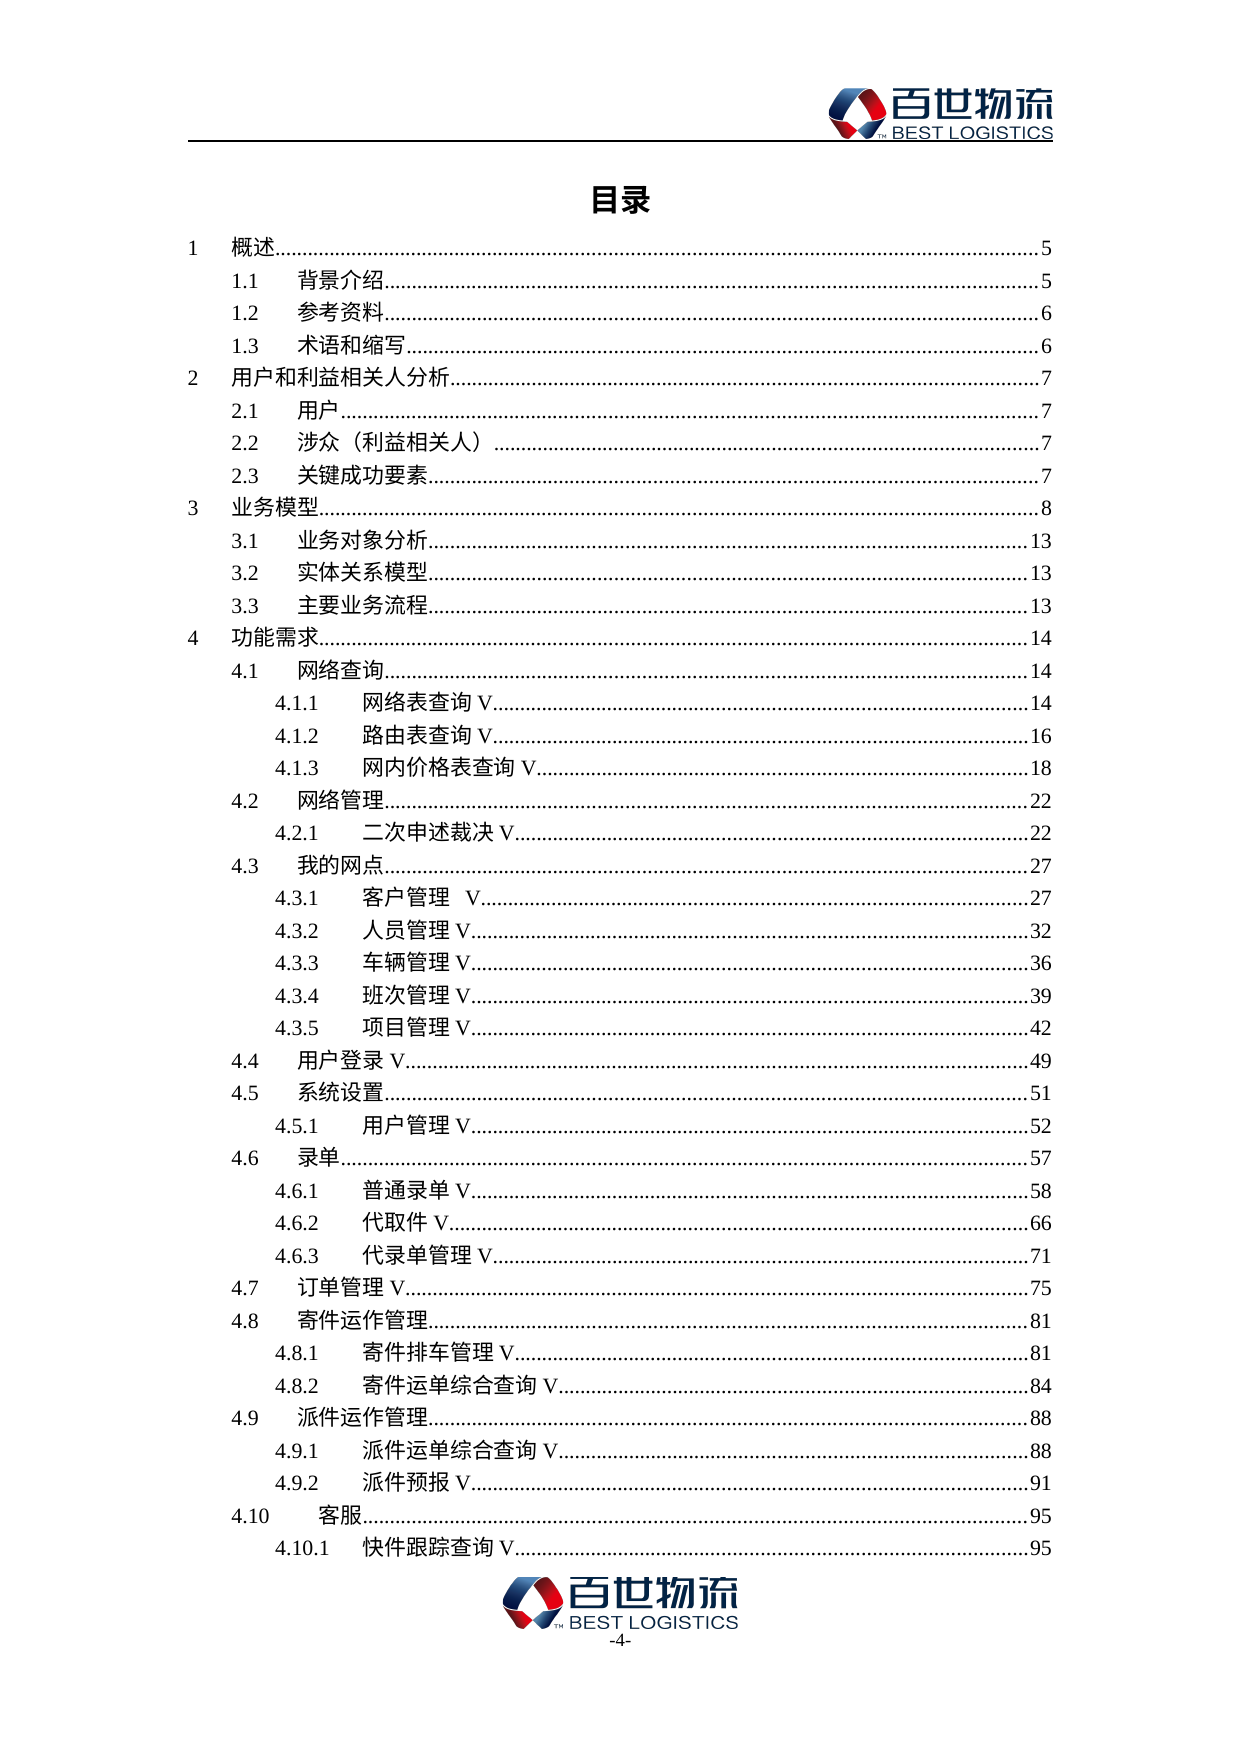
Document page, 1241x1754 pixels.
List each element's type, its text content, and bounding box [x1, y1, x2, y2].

text 2 用户和利益相关人分析 7 [187, 360, 1053, 392]
text 4.6 录单 57 [231, 1140, 1053, 1172]
text 4.8.1 寄件排车管理 V 81 [275, 1335, 1053, 1367]
text 4.2 网络管理 22 [231, 782, 1053, 815]
text 4.1.1 网络表查询 V 14 [275, 685, 1053, 717]
text 1.1 背景介绍 5 [231, 262, 1053, 295]
text 4.3 我的网点 27 [231, 847, 1053, 880]
text 4 功能需求 14 [187, 620, 1053, 652]
text 4.9.2 派件预报 V 91 [275, 1465, 1053, 1497]
text 3.1 业务对象分析 13 [231, 522, 1053, 555]
text 4.5 系统设置 51 [231, 1075, 1053, 1107]
text 4.6.3 代录单管理 V 71 [275, 1237, 1053, 1270]
text 4.1.2 路由表查询 V 16 [275, 717, 1053, 750]
text 4.10.1 快件跟踪查询 V 95 [275, 1530, 1053, 1562]
text 1.2 参考资料 6 [231, 295, 1053, 327]
text 4.6.2 代取件 V 66 [275, 1205, 1053, 1237]
text 4.4 用户登录 V 49 [231, 1042, 1053, 1075]
text 1 概述 5 [187, 230, 1053, 262]
text 4.9 派件运作管理 88 [231, 1400, 1053, 1432]
text 4.7 订单管理 V 75 [231, 1270, 1053, 1302]
text 2.1 用户 7 [231, 392, 1053, 425]
text 4.1.3 网内价格表查询 V 18 [275, 750, 1053, 782]
text 4.6.1 普通录单 V 58 [275, 1172, 1053, 1205]
text 3.3 主要业务流程 13 [231, 587, 1053, 620]
text 4.10 客服 95 [231, 1497, 1053, 1530]
text 2.3 关键成功要素 7 [231, 457, 1053, 490]
text 4.8.2 寄件运单综合查询 V 84 [275, 1367, 1053, 1400]
text 4.3.4 班次管理 V 39 [275, 977, 1053, 1010]
text 4.3.3 车辆管理 V 36 [275, 945, 1053, 977]
text 3.2 实体关系模型 13 [231, 555, 1053, 587]
text 4.3.2 人员管理 V 32 [275, 912, 1053, 945]
picture [502, 1577, 738, 1629]
text 4.8 寄件运作管理 81 [231, 1302, 1053, 1335]
text 3 业务模型 8 [187, 490, 1053, 522]
picture [828, 88, 1053, 139]
text 4.5.1 用户管理 V 52 [275, 1107, 1053, 1140]
text 1.3 术语和缩写 6 [231, 327, 1053, 360]
text 4.1 网络查询 14 [231, 652, 1053, 685]
text 4.3.1 客户管理 V 27 [275, 880, 1053, 912]
text 2.2 涉众（利益相关人） 7 [231, 425, 1053, 457]
text 4.3.5 项目管理 V 42 [275, 1010, 1053, 1042]
text 目录 [187, 165, 1053, 230]
text 4.2.1 二次申述裁决 V 22 [275, 815, 1053, 847]
text 4.9.1 派件运单综合查询 V 88 [275, 1432, 1053, 1465]
